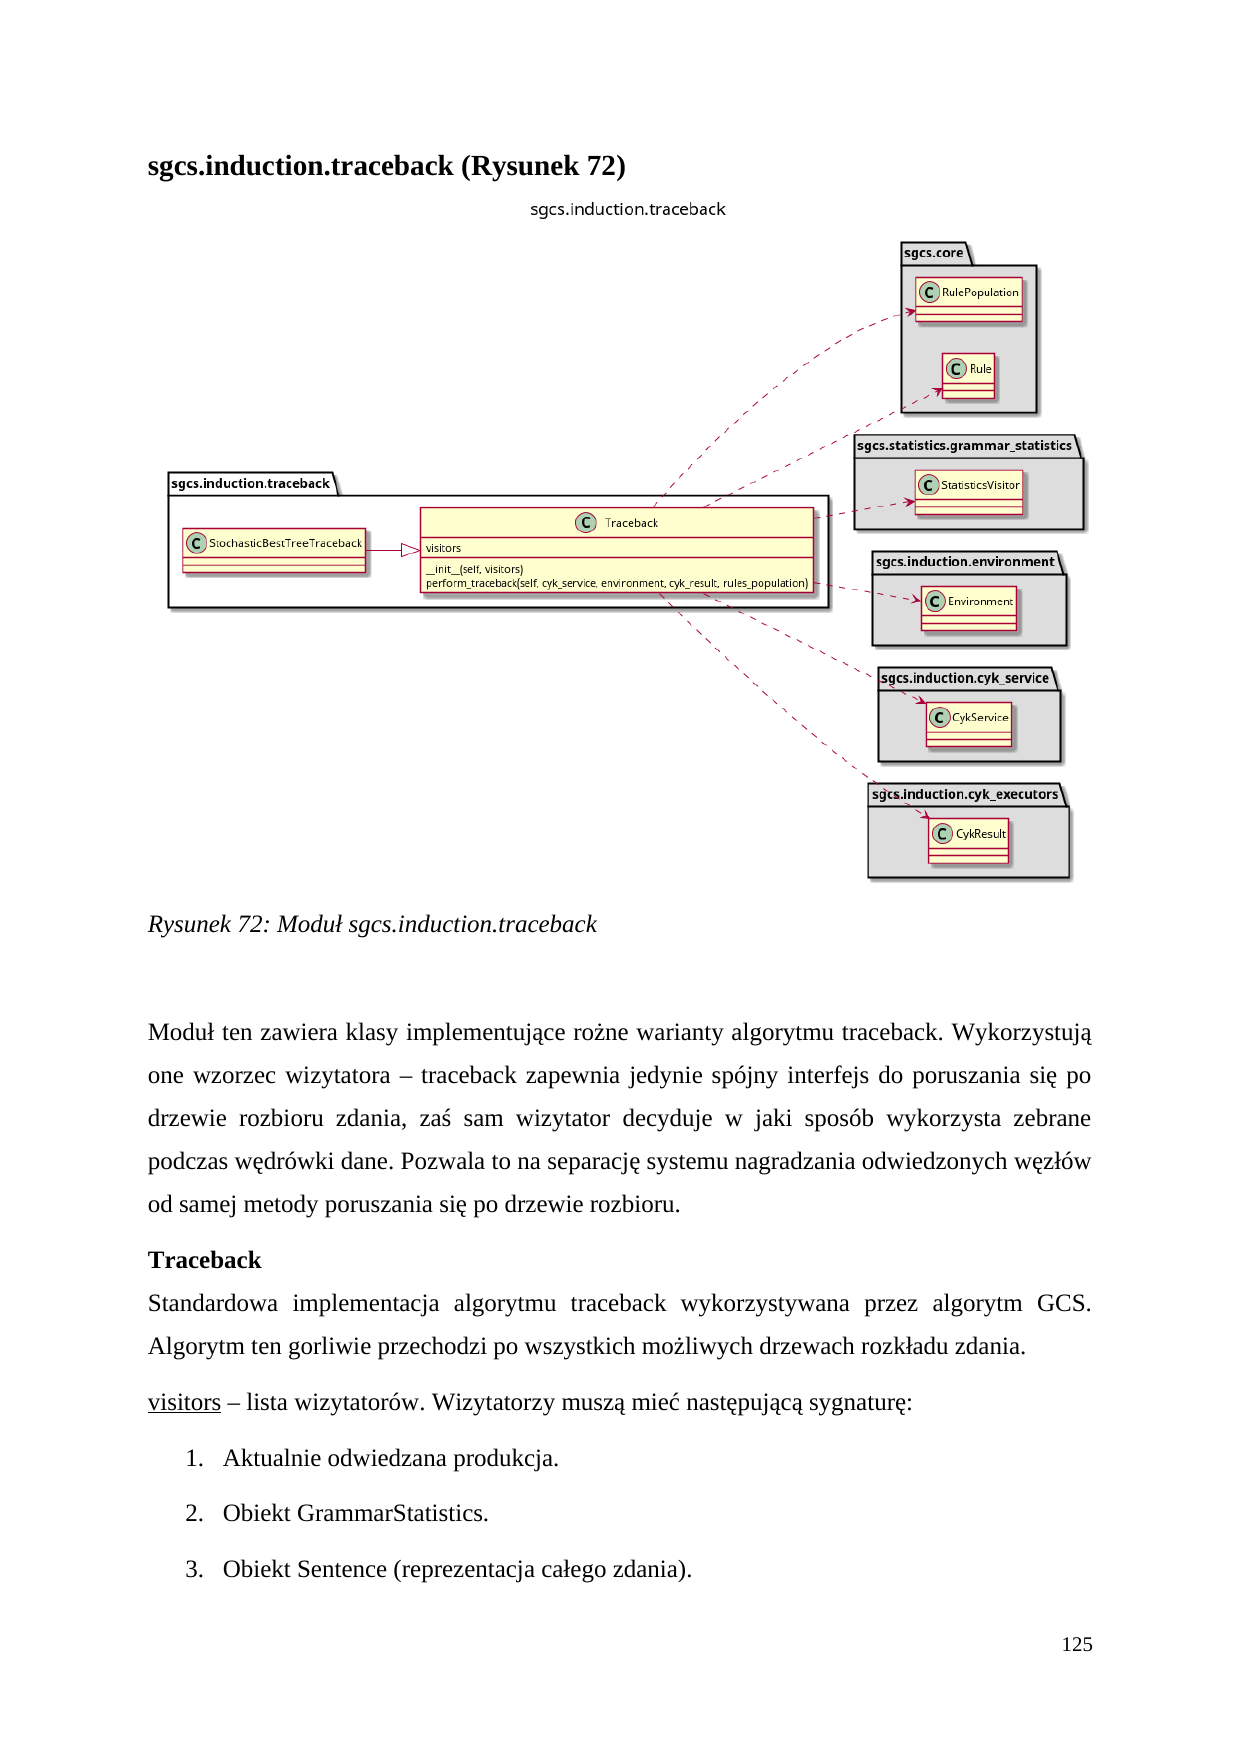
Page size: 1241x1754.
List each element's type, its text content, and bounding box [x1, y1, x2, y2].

list Obiekt GrammarStatistics. [185, 1498, 1093, 1527]
text Moduł ten zawiera klasy implementujące rożne warianty algorytmu traceback. Wykorzystują one wzorzec wizytatora – traceback zapewnia jedynie spójny interfejs do poruszania się po drzewie rozbioru zdania, zaś sam wizytator decyduje w jaki sposób wykorzysta zebrane podczas wędrówki dane. Pozwala to na separację systemu nagradzania odwiedzonych węzłów od samej metody poruszania się po drzewie rozbioru. [148, 1017, 1093, 1218]
list Aktualnie odwiedzana produkcja. [185, 1443, 1093, 1471]
text Traceback [148, 1245, 1093, 1274]
picture [147, 197, 1093, 887]
text sgcs.induction.traceback (Rysunek 72) [148, 148, 1093, 181]
text visitors – lista wizytatorów. Wizytatorzy muszą mieć następującą sygnaturę: [148, 1387, 1093, 1416]
text Standardowa implementacja algorytmu traceback wykorzystywana przez algorytm GCS. Algorytm ten gorliwie przechodzi po wszystkich możliwych drzewach rozkładu zdania. [148, 1288, 1093, 1360]
list Obiekt Sentence (reprezentacja całego zdania). [185, 1554, 1093, 1583]
